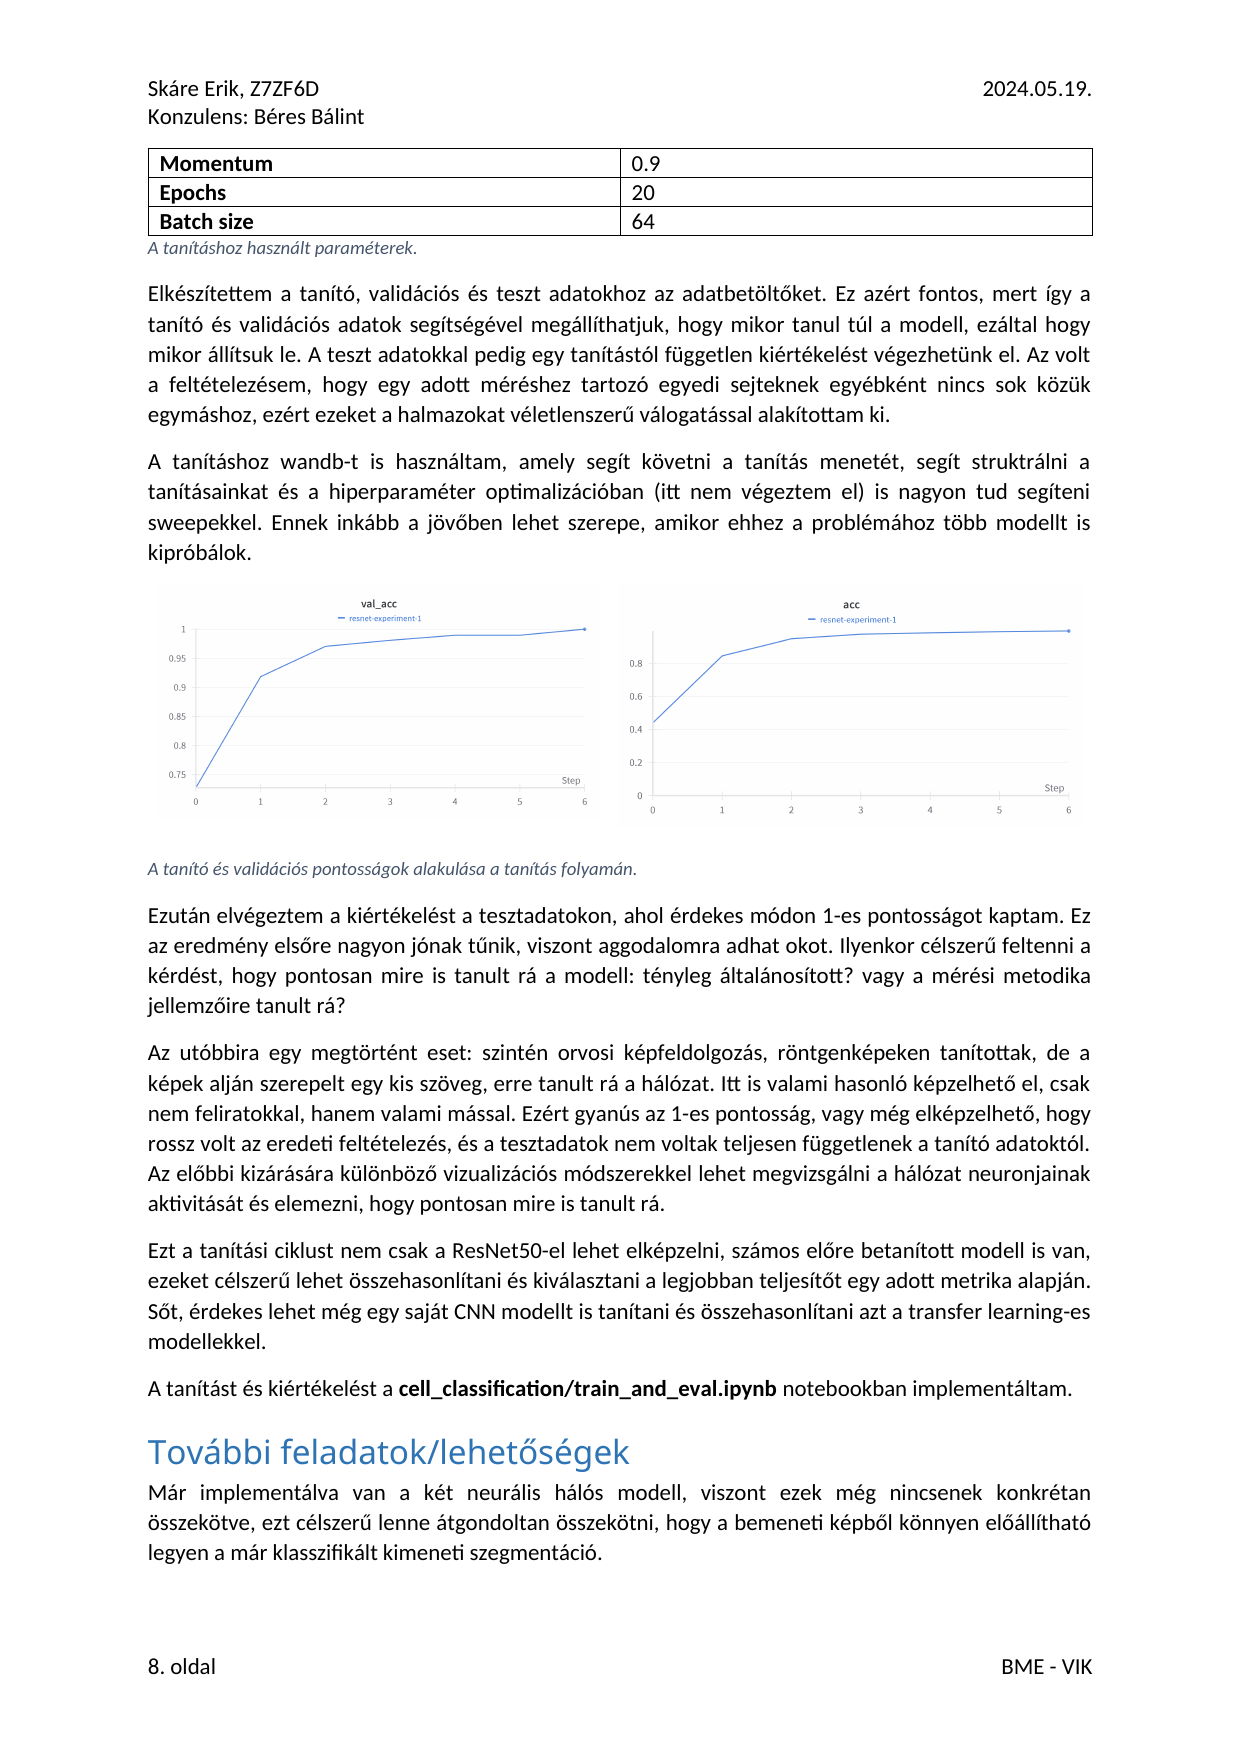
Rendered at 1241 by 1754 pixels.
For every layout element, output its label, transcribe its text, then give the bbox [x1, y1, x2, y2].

table_cell Momentum [149, 149, 620, 177]
table_cell Epochs [149, 178, 620, 206]
table_cell Batch size [149, 207, 620, 235]
table_cell 20 [621, 178, 1092, 206]
table_cell 0.9 [621, 149, 1092, 177]
text A tanításhoz wandb-t is használtam, amely segít követni a tanítás menetét, segít struktrálni a tanításainkat és a hiperparaméter optimalizációban (itt nem végeztem el) is nagyon tud segíteni sweepekkel. Ennek inkább a jövőben lehet szerepe, amikor ehhez a problémához több modellt is kipróbálok. [148, 447, 1093, 566]
picture [158, 584, 600, 818]
text A tanítást és kiértékelést a cell_classification/train_and_eval.ipynb notebookban implementáltam. [148, 1374, 1093, 1402]
text Az utóbbira egy megtörtént eset: szintén orvosi képfeldolgozás, röntgenképeken tanítottak, de a képek alján szerepelt egy kis szöveg, erre tanult rá a hálózat. Itt is valami hasonló képzelhető el, csak nem feliratokkal, hanem valami mással. Ezért gyanús az 1-es pontosság, vagy még elképzelhető, hogy rossz volt az eredeti feltételezés, és a tesztadatok nem voltak teljesen függetlenek a tanító adatoktól. Az előbbi kizárására különböző vizualizációs módszerekkel lehet megvizsgálni a hálózat neuronjainak aktivitását és elemezni, hogy pontosan mire is tanult rá. [148, 1038, 1093, 1217]
text Ezután elvégeztem a kiértékelést a tesztadatokon, ahol érdekes módon 1-es pontosságot kaptam. Ez az eredmény elsőre nagyon jónak tűnik, viszont aggodalomra adhat okot. Ilyenkor célszerű feltenni a kérdést, hogy pontosan mire is tanult rá a modell: tényleg általánosított? vagy a mérési metodika jellemzőire tanult rá? [148, 901, 1093, 1019]
text A tanításhoz használt paraméterek. [148, 236, 1093, 259]
text Elkészítettem a tanító, validációs és teszt adatokhoz az adatbetöltőket. Ez azért fontos, mert így a tanító és validációs adatok segítségével megállíthatjuk, hogy mikor tanul túl a modell, ezáltal hogy mikor állítsuk le. A teszt adatokkal pedig egy tanítástól független kiértékelést végezhetünk el. Az volt a feltételezésem, hogy egy adott méréshez tartozó egyedi sejteknek egyébként nincs sok közük egymáshoz, ezért ezeket a halmazokat véletlenszerű válogatással alakítottam ki. [148, 279, 1093, 428]
text Már implementálva van a két neurális hálós modell, viszont ezek még nincsenek konkrétan összekötve, ezt célszerű lenne átgondoltan összekötni, hogy a bemeneti képből könnyen előállítható legyen a már klasszifikált kimeneti szegmentáció. [148, 1478, 1093, 1566]
picture [618, 584, 1085, 827]
text Ezt a tanítási ciklust nem csak a ResNet50-el lehet elképzelni, számos előre betanított modell is van, ezeket célszerű lehet összehasonlítani és kiválasztani a legjobban teljesítőt egy adott metrika alapján. Sőt, érdekes lehet még egy saját CNN modellt is tanítani és összehasonlítani azt a transfer learning-es modellekkel. [148, 1236, 1093, 1355]
table_header [148, 585, 607, 857]
text A tanító és validációs pontosságok alakulása a tanítás folyamán. [148, 857, 1093, 880]
table_cell 64 [621, 207, 1092, 235]
table_header [608, 585, 1093, 857]
subtitle További feladatok/lehetőségek [148, 1429, 1093, 1474]
